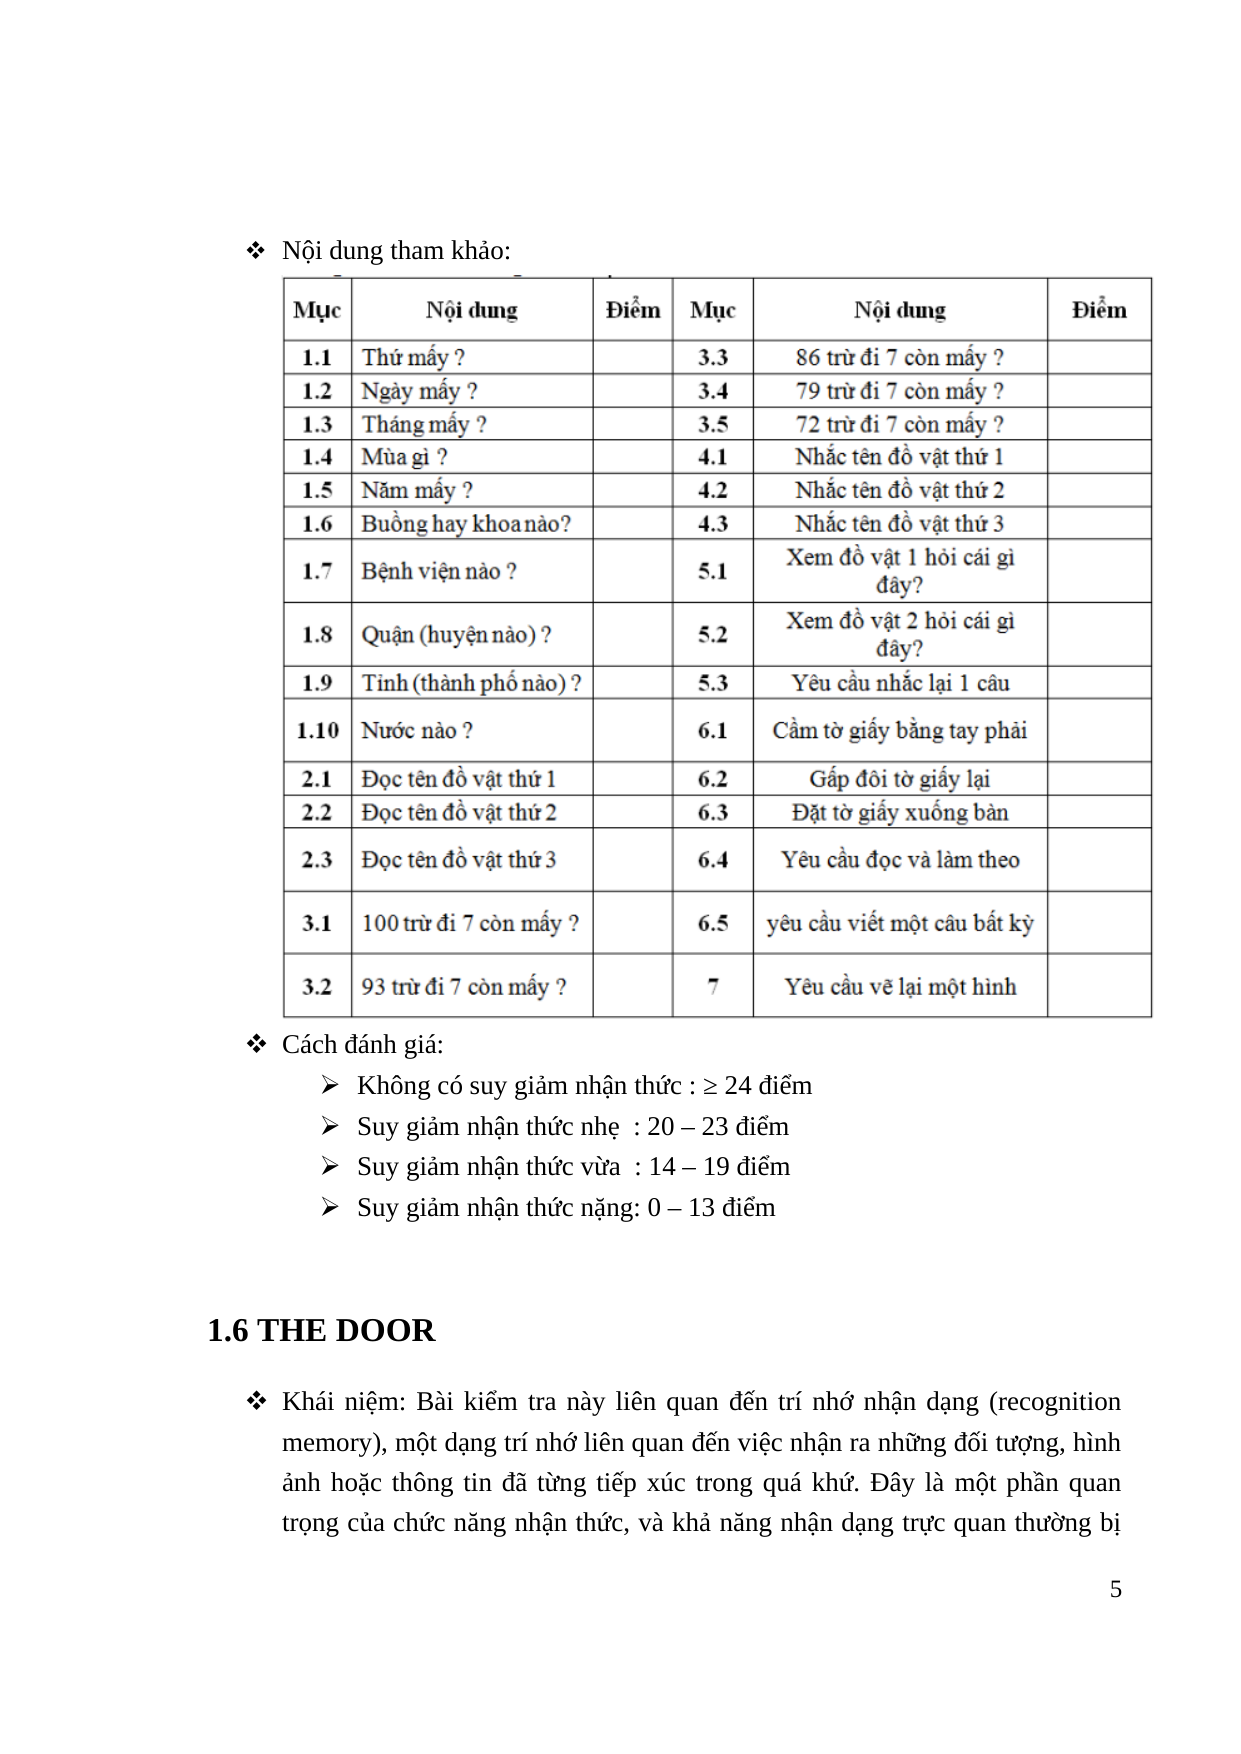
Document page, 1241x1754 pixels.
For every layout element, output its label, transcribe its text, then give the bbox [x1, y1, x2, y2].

list Cách đánh giá: [244, 1028, 1122, 1059]
subtitle THE DOOR [207, 1310, 1122, 1349]
list Nội dung tham khảo: [244, 234, 1122, 266]
list Không có suy giảm nhận thức : ≥ 24 điểm [319, 1069, 1122, 1100]
picture [281, 274, 1156, 1020]
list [244, 1385, 1122, 1538]
list Suy giảm nhận thức nhẹ : 20 – 23 điểm [319, 1109, 1122, 1141]
list Suy giảm nhận thức nặng: 0 – 13 điểm [319, 1191, 1122, 1222]
list Suy giảm nhận thức vừa : 14 – 19 điểm [319, 1150, 1122, 1181]
